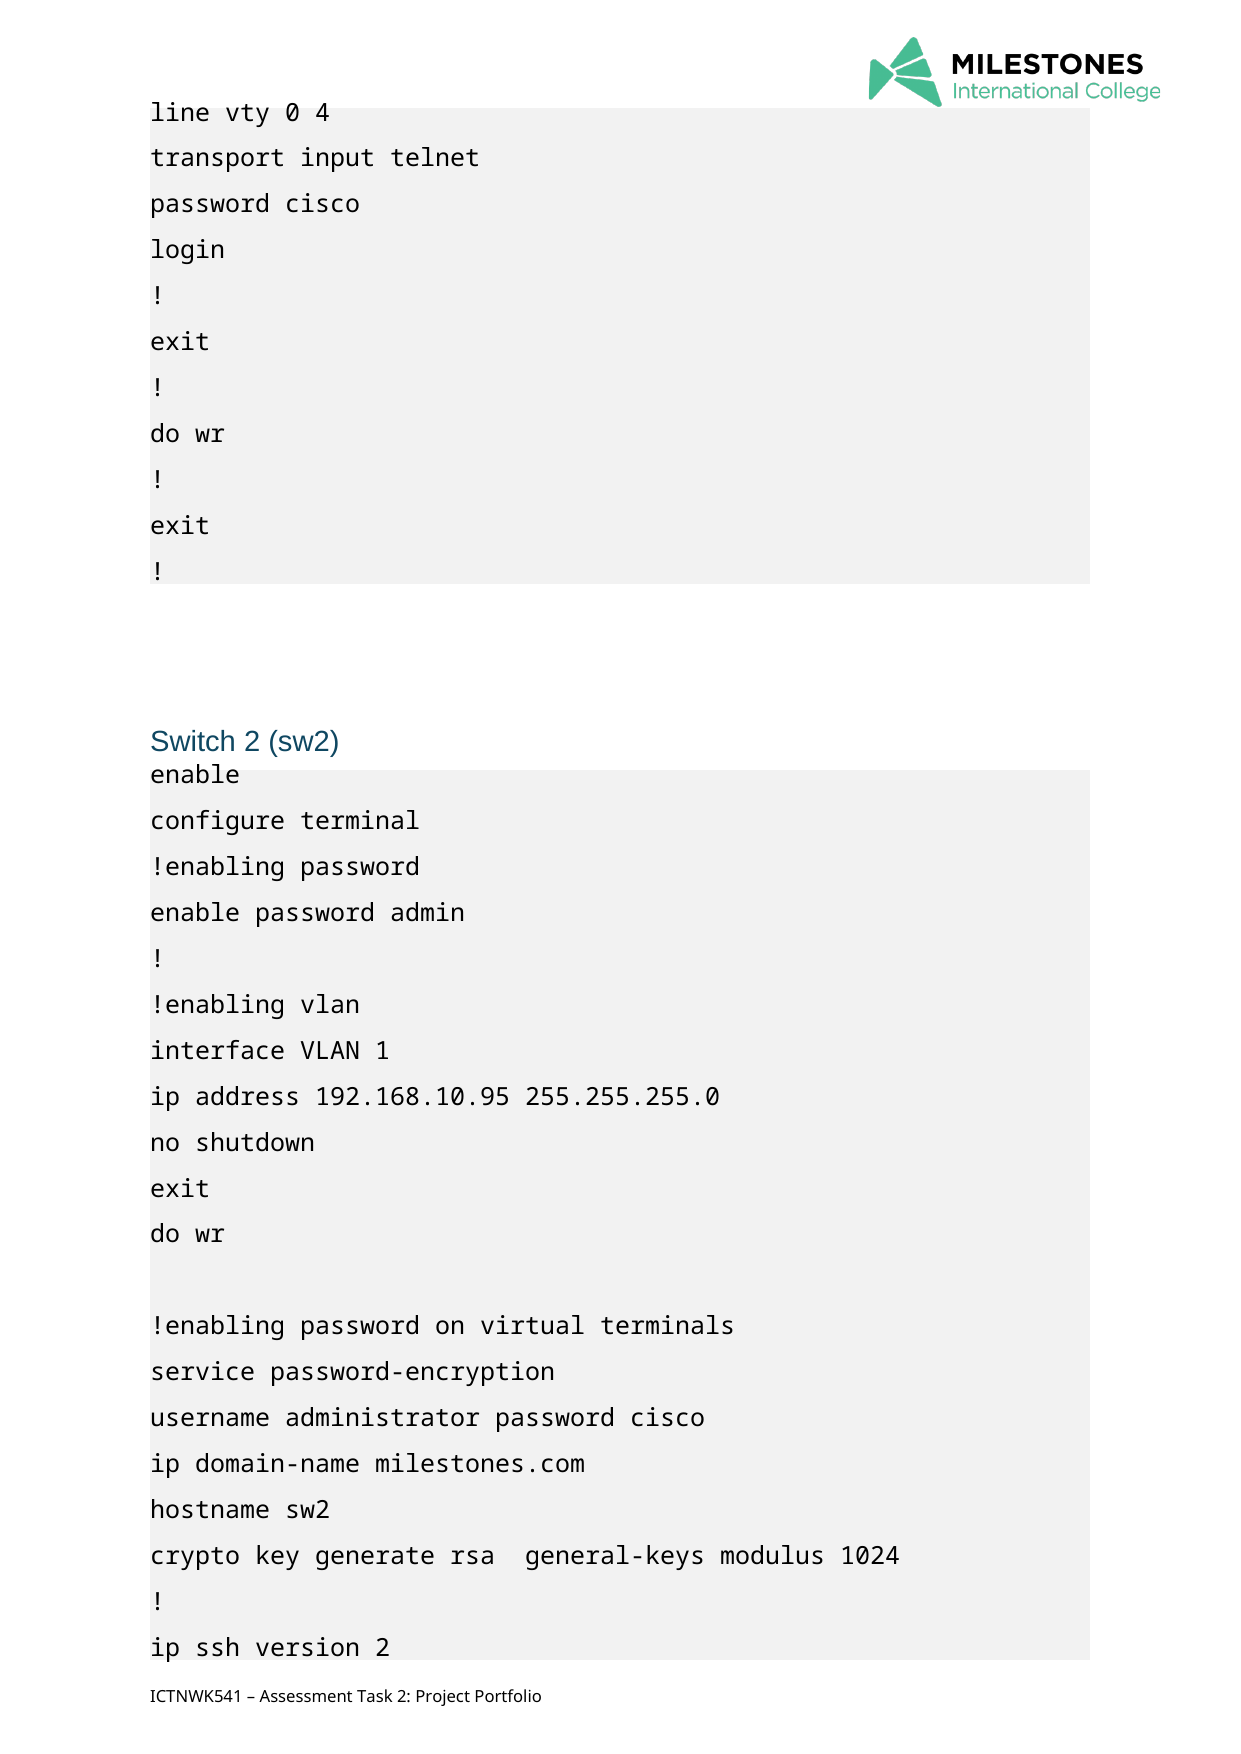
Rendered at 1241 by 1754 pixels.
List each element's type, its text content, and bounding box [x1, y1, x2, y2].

text ! [150, 292, 1090, 308]
text hostname sw2 [150, 1505, 1090, 1522]
text do wr [150, 1230, 1090, 1246]
text service password-encryption [484, 1368, 1090, 1384]
text enable password admin [150, 908, 257, 925]
text ! [150, 1597, 1090, 1614]
text service password-encryption [150, 1368, 272, 1384]
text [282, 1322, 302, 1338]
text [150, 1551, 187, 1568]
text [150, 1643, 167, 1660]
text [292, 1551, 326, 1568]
text transport input telnet [229, 154, 332, 170]
text !enabling password on virtual terminals [304, 1322, 1090, 1338]
text ! [150, 567, 1090, 584]
text configure terminal [237, 816, 1090, 833]
picture [868, 37, 1161, 107]
text !enabling vlan [150, 1000, 281, 1017]
text ip domain-name milestones.com [169, 1459, 1090, 1476]
text service password-encryption [274, 1368, 472, 1384]
text login [192, 246, 1090, 262]
subtitle Switch 2 (sw2) [150, 723, 1090, 757]
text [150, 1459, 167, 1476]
text ip ssh version 2 [169, 1643, 1090, 1660]
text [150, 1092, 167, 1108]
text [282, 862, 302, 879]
text !enabling password [150, 862, 281, 879]
text crypto key generate rsa general-keys modulus 1024 [327, 1551, 536, 1568]
text configure terminal [150, 816, 236, 833]
text !enabling password [304, 862, 1090, 879]
text no shutdown [150, 1138, 1090, 1154]
text login [150, 246, 191, 262]
text enable [150, 770, 1090, 787]
text ! [150, 475, 1090, 492]
text line vty 0 4 [150, 108, 262, 124]
text username administrator password cisco [499, 1413, 1090, 1430]
text do wr [150, 429, 1090, 446]
text !enabling vlan [282, 1000, 1090, 1017]
text ! [150, 954, 1090, 971]
text interface VLAN 1 [150, 1046, 1090, 1062]
text line vty 0 4 [263, 108, 1090, 124]
text password cisco [154, 200, 1090, 216]
text transport input telnet [334, 154, 1090, 170]
text exit [150, 521, 1090, 538]
text username administrator password cisco [150, 1413, 497, 1430]
text exit [150, 1184, 1090, 1200]
text ip address 192.168.10.95 255.255.255.0 [169, 1092, 1090, 1108]
text enable password admin [259, 908, 1090, 925]
text crypto key generate rsa general-keys modulus 1024 [682, 1551, 1090, 1568]
text exit [150, 337, 1090, 354]
text ! [150, 383, 1090, 400]
